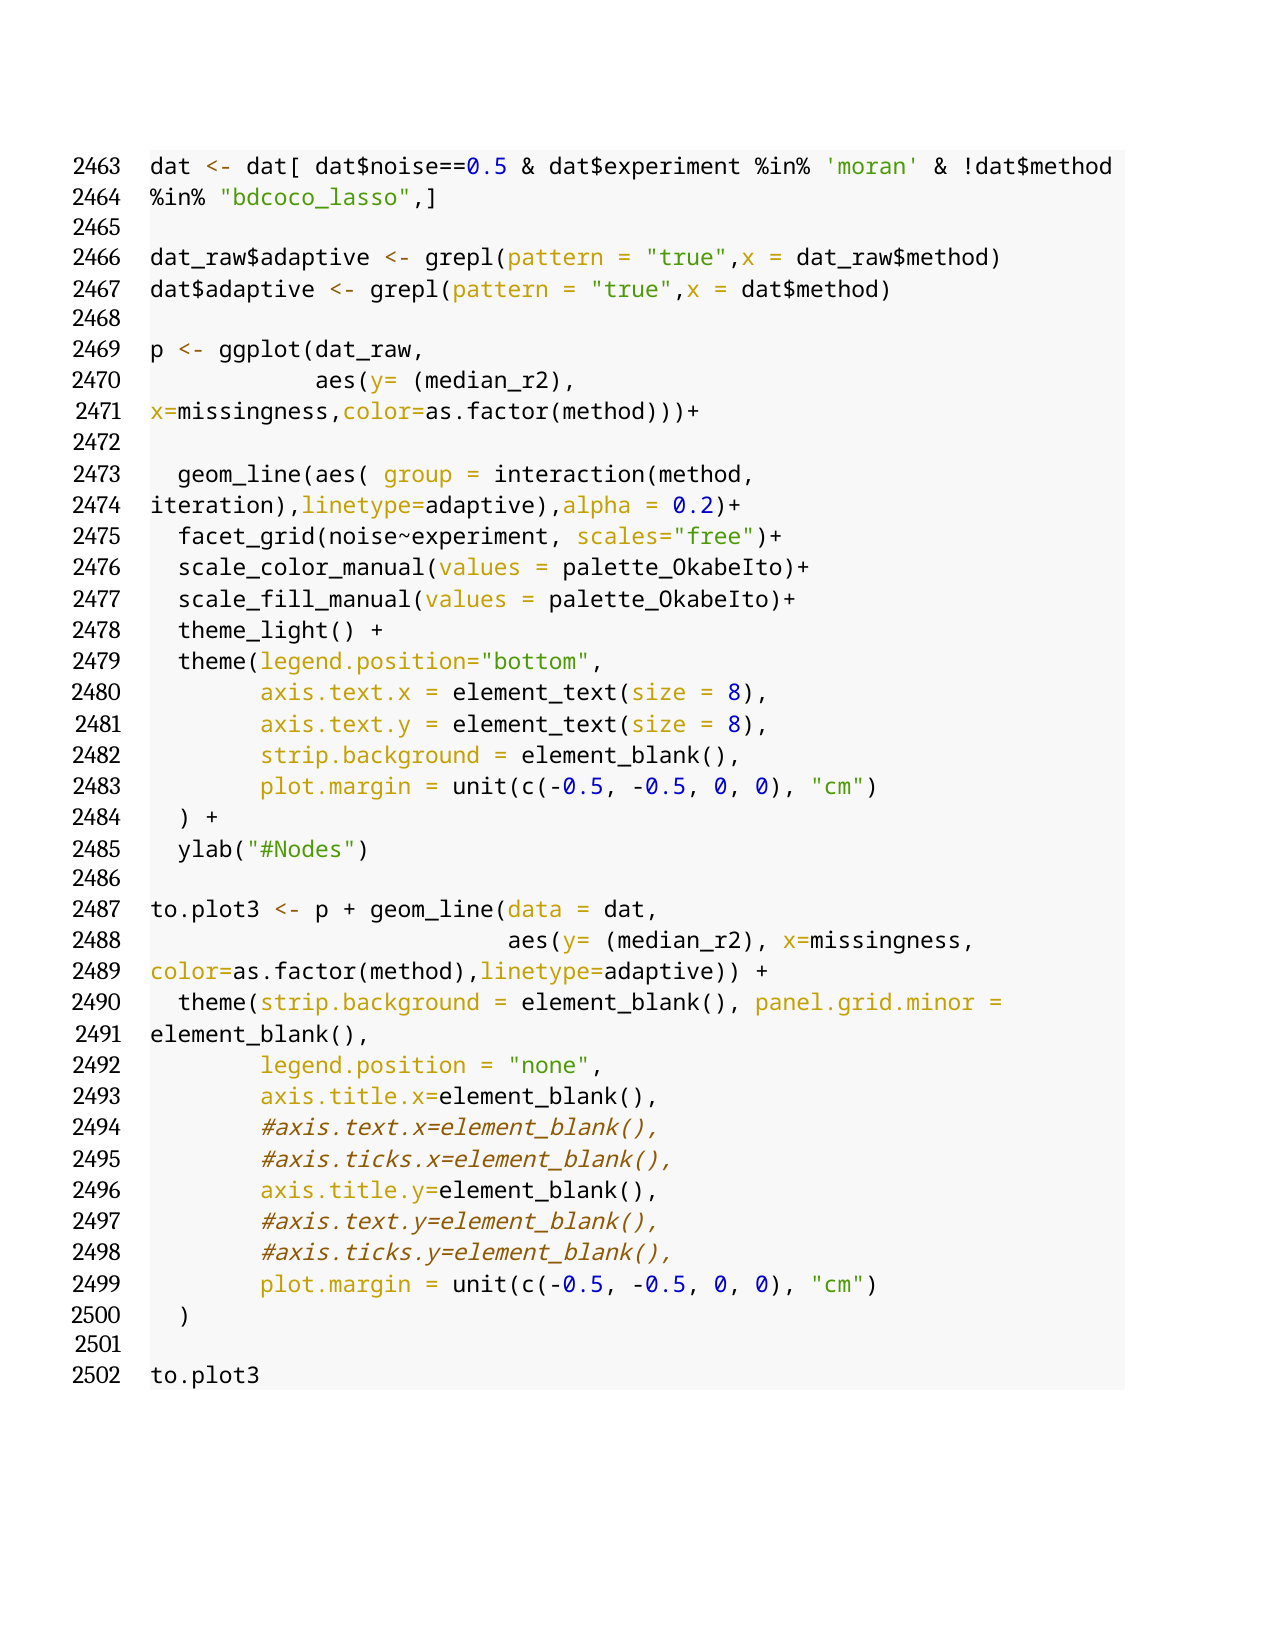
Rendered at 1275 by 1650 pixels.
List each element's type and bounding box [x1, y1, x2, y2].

text [150, 150, 1125, 1390]
